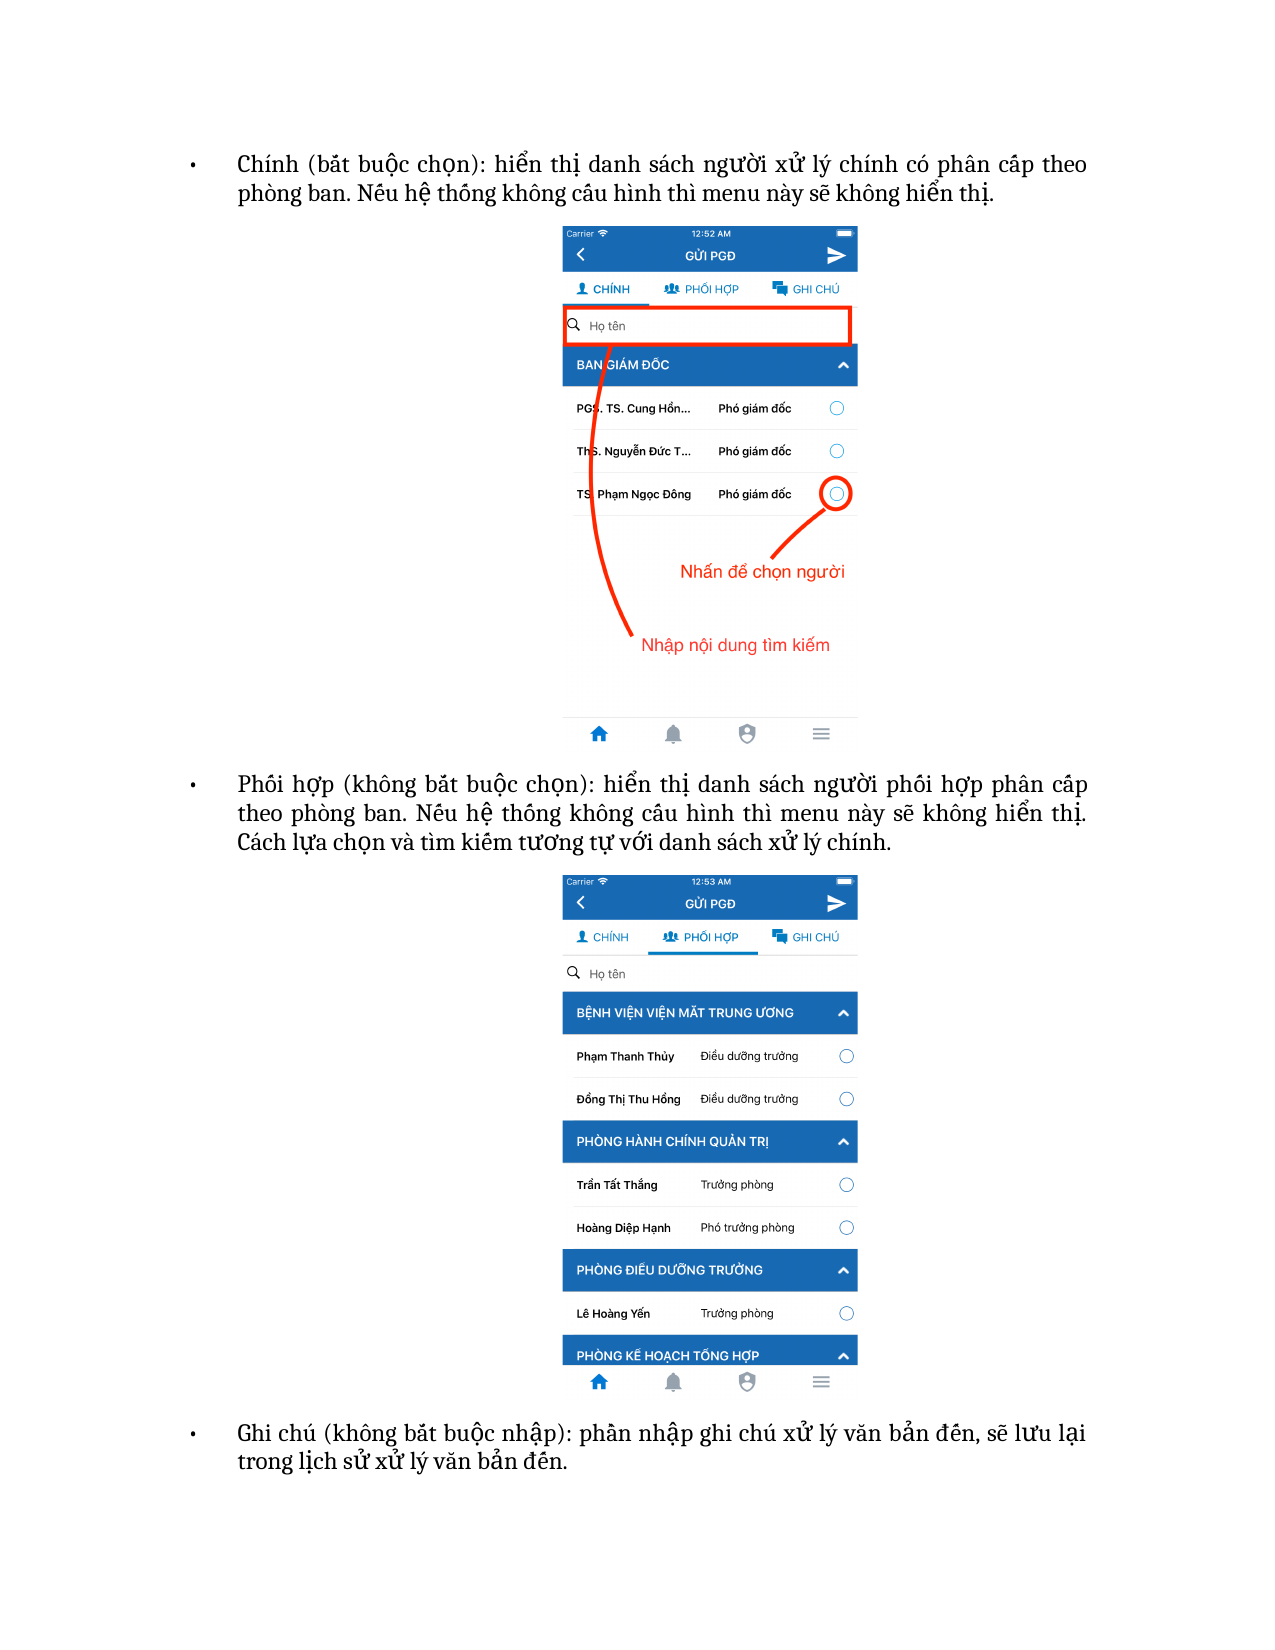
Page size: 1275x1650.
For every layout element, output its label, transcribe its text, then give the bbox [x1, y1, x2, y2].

list Chính (bắt buộc chọn): hiển thị danh sách người xử lý chính có phân cấp theo phòng ban. Nếu hệ thống không cấu hình thì menu này sẽ không hiển thị. [187, 150, 1087, 207]
picture [562, 875, 858, 1400]
list Phối hợp (không bắt buộc chọn): hiển thị danh sách người phối hợp phân cấp theo phòng ban. Nếu hệ thống không cấu hình thì menu này sẽ không hiển thị. Cách lựa chọn và tìm kiếm tương tự với danh sách xử lý chính. [187, 770, 1087, 856]
picture [562, 226, 858, 752]
list Ghi chú (không bắt buộc nhập): phần nhập ghi chú xử lý văn bản đến, sẽ lưu lại trong lịch sử xử lý văn bản đến. [187, 1418, 1087, 1476]
